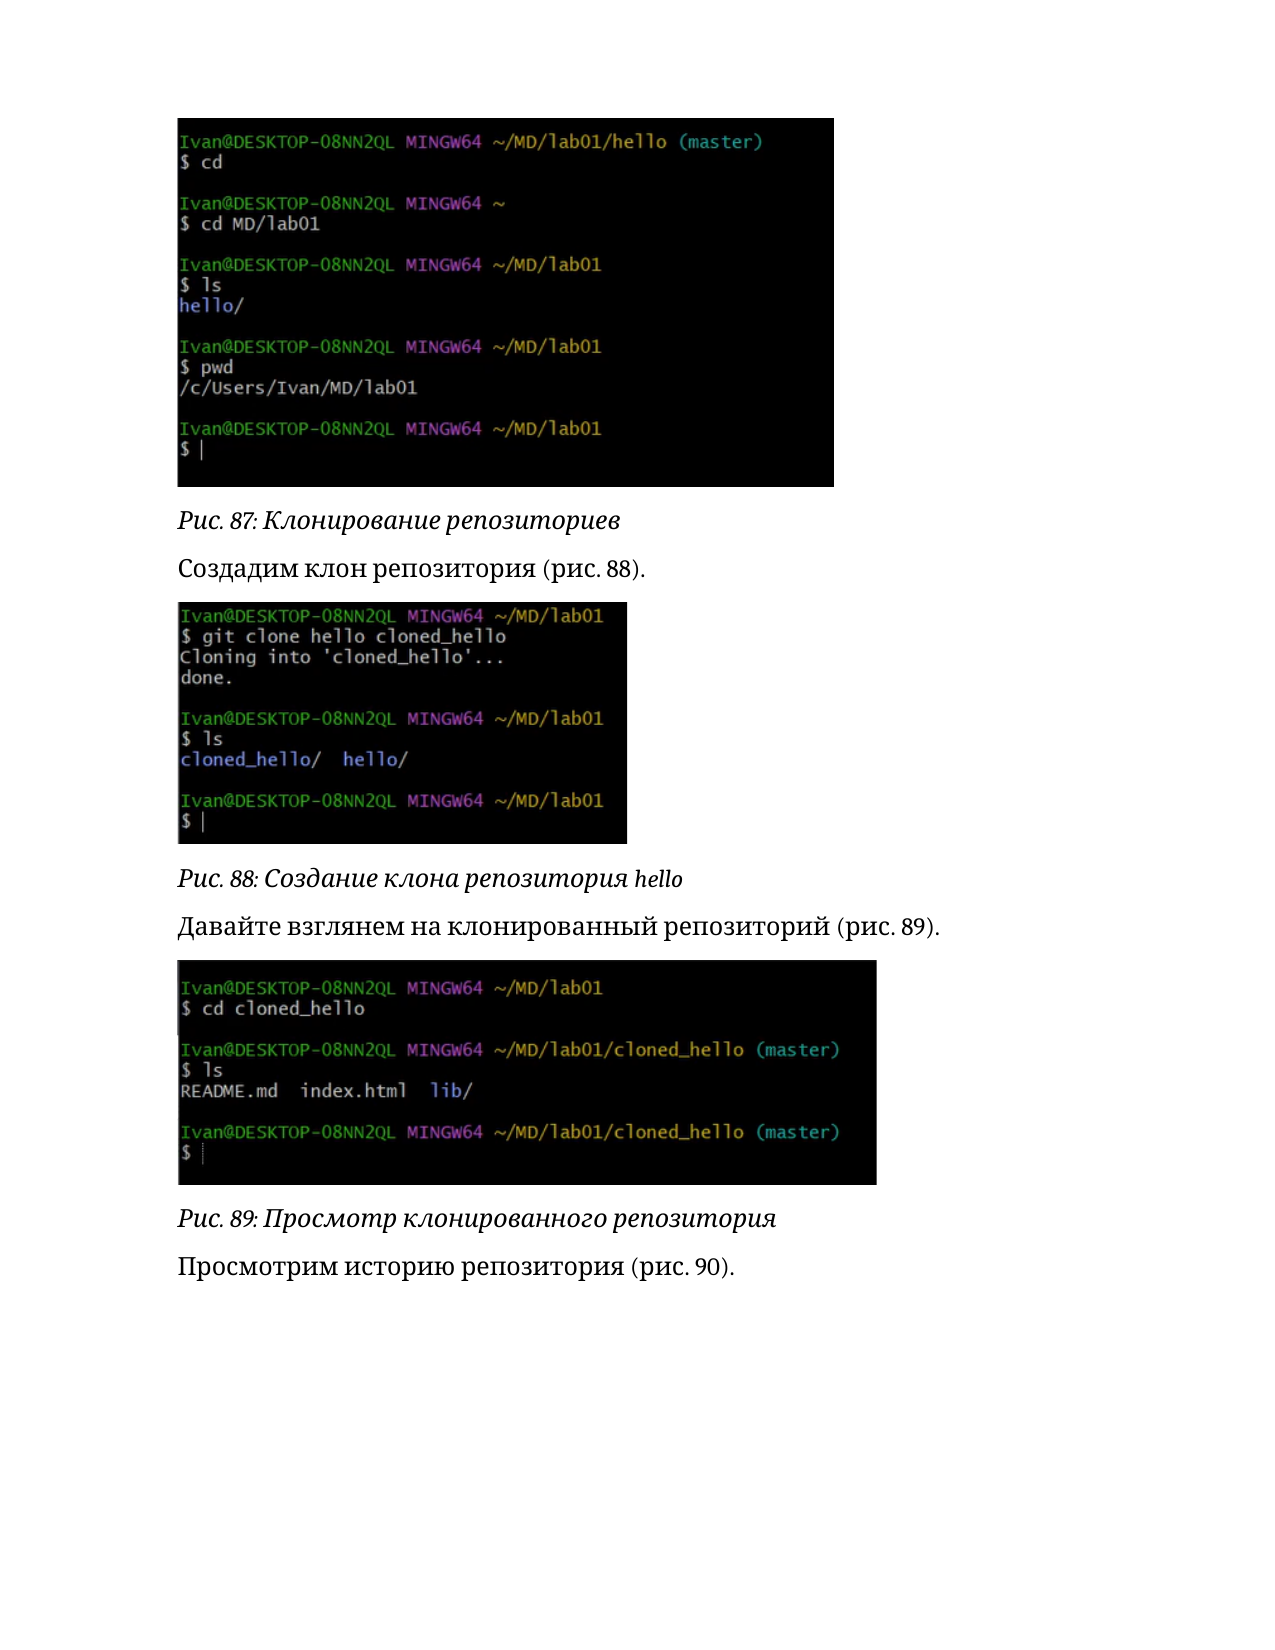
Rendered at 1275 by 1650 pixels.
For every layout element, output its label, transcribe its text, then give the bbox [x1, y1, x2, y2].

text Просмотрим историю репозитория (рис. 90). [177, 1253, 1186, 1281]
text Рис. 87: Клонирование репозиториев [177, 507, 1186, 536]
text Рис. 88: Создание клона репозитория hello [177, 865, 1186, 894]
picture [177, 118, 834, 487]
text Создадим клон репозитория (рис. 88). [177, 554, 1186, 583]
text Давайте взглянем на клонированный репозиторий (рис. 89). [177, 912, 1186, 941]
picture [177, 960, 877, 1185]
text Рис. 89: Просмотр клонированного репозитория [177, 1205, 1186, 1234]
picture [177, 602, 628, 844]
